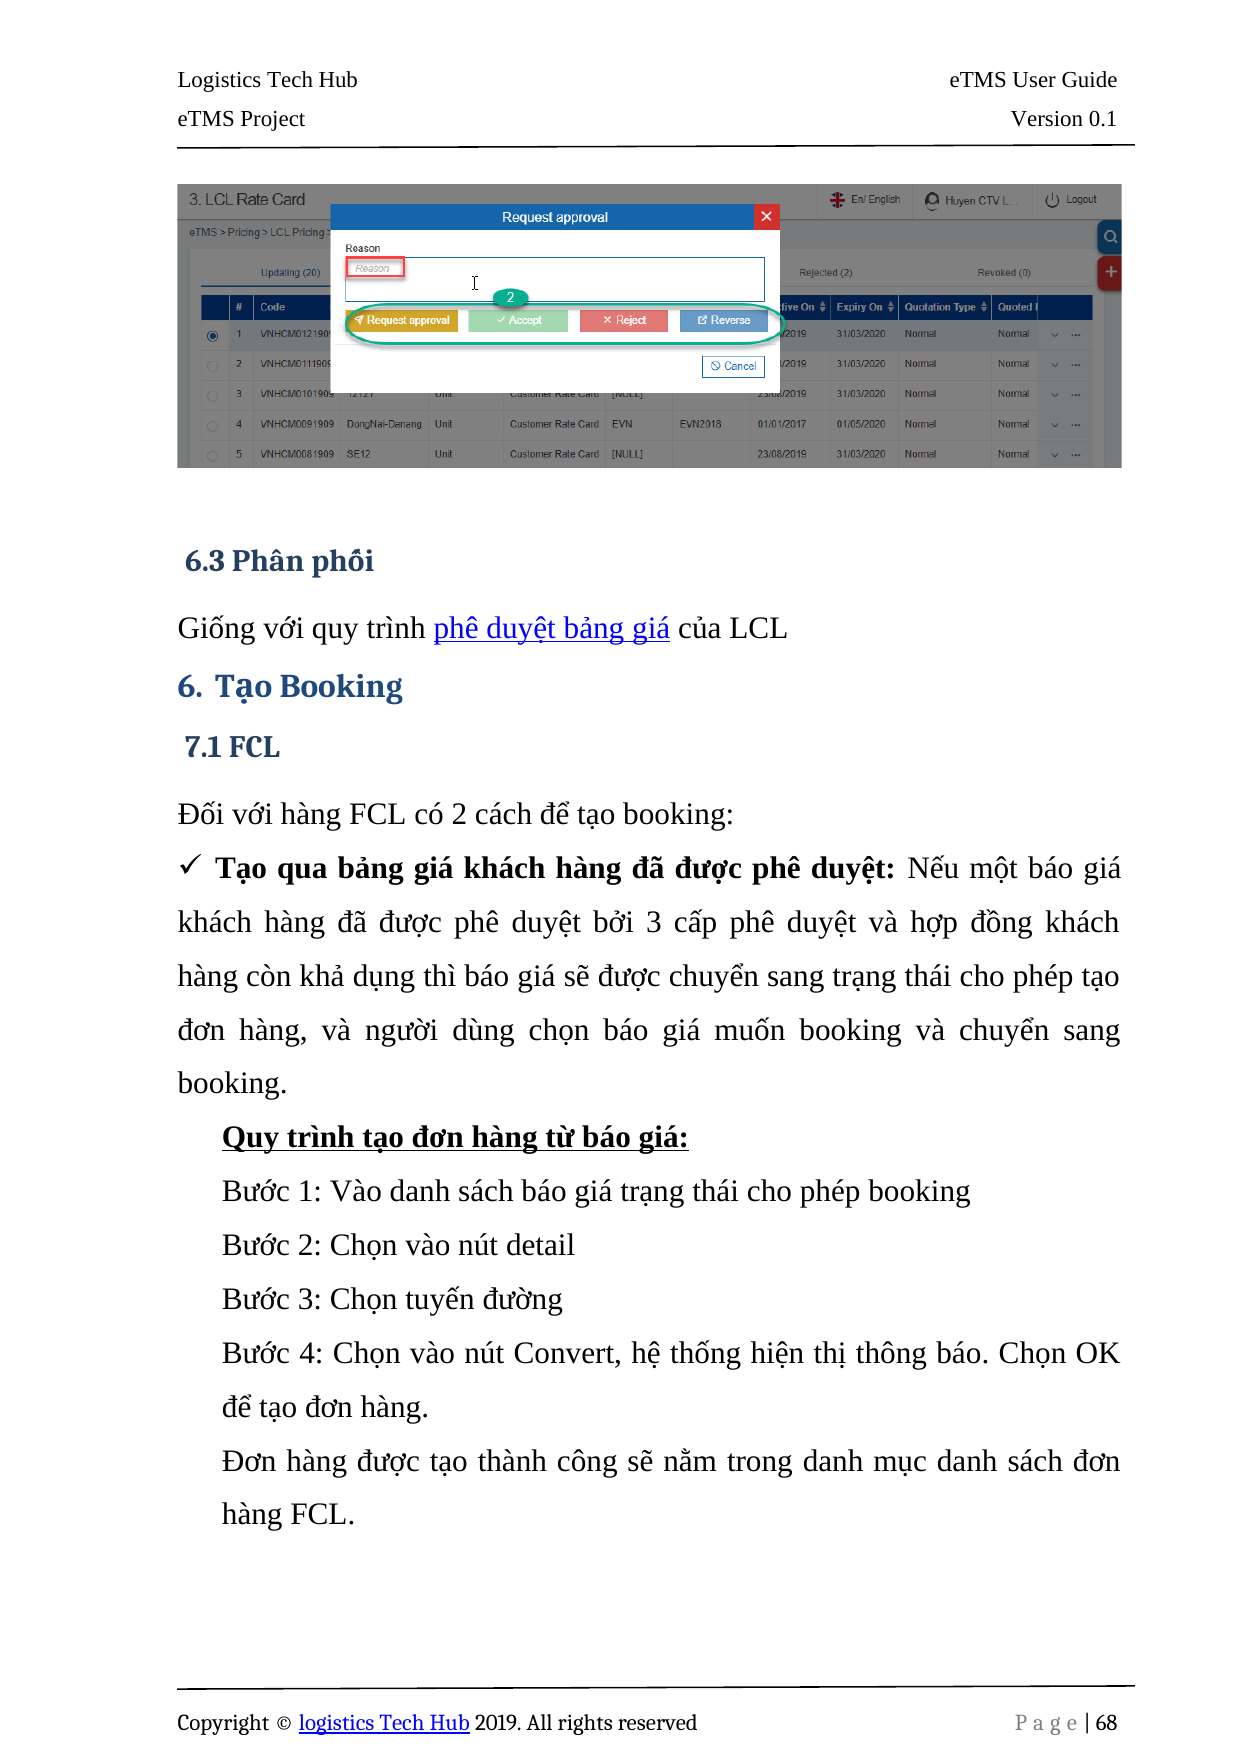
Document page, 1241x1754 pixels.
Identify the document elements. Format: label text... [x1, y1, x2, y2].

text Bước 2: Chọn vào nút detail [222, 1226, 1122, 1262]
picture [177, 184, 1122, 468]
subtitle 6.3 Phân phối [185, 543, 1122, 579]
text Giống với quy trình phê duyệt bảng giá của LCL [177, 609, 1122, 645]
text Đối với hàng FCL có 2 cách để tạo booking: [177, 796, 1122, 831]
subtitle Tạo Booking [177, 667, 1122, 706]
text Quy trình tạo đơn hàng từ báo giá: [222, 1119, 1122, 1154]
text Bước 1: Vào danh sách báo giá trạng thái cho phép booking [222, 1172, 1122, 1208]
text Bước 4: Chọn vào nút Convert, hệ thống hiện thị thông báo. Chọn OK để tạo đơn hàng. [222, 1334, 1122, 1424]
text Bước 3: Chọn tuyến đường [222, 1280, 1122, 1316]
text Đơn hàng được tạo thành công sẽ nằm trong danh mục danh sách đơn hàng FCL. [222, 1442, 1122, 1532]
subtitle 7.1 FCL [185, 729, 1122, 765]
list Tạo qua bảng giá khách hàng đã được phê duyệt: Nếu một báo giá khách hàng đã được phê duyệt bởi 3 cấp phê duyệt và hợp đồng khách hàng còn khả dụng thì báo giá sẽ được chuyển sang trạng thái cho phép tạo đơn hàng, và người dùng chọn báo giá muốn booking và chuyển sang booking. [177, 849, 1122, 1101]
